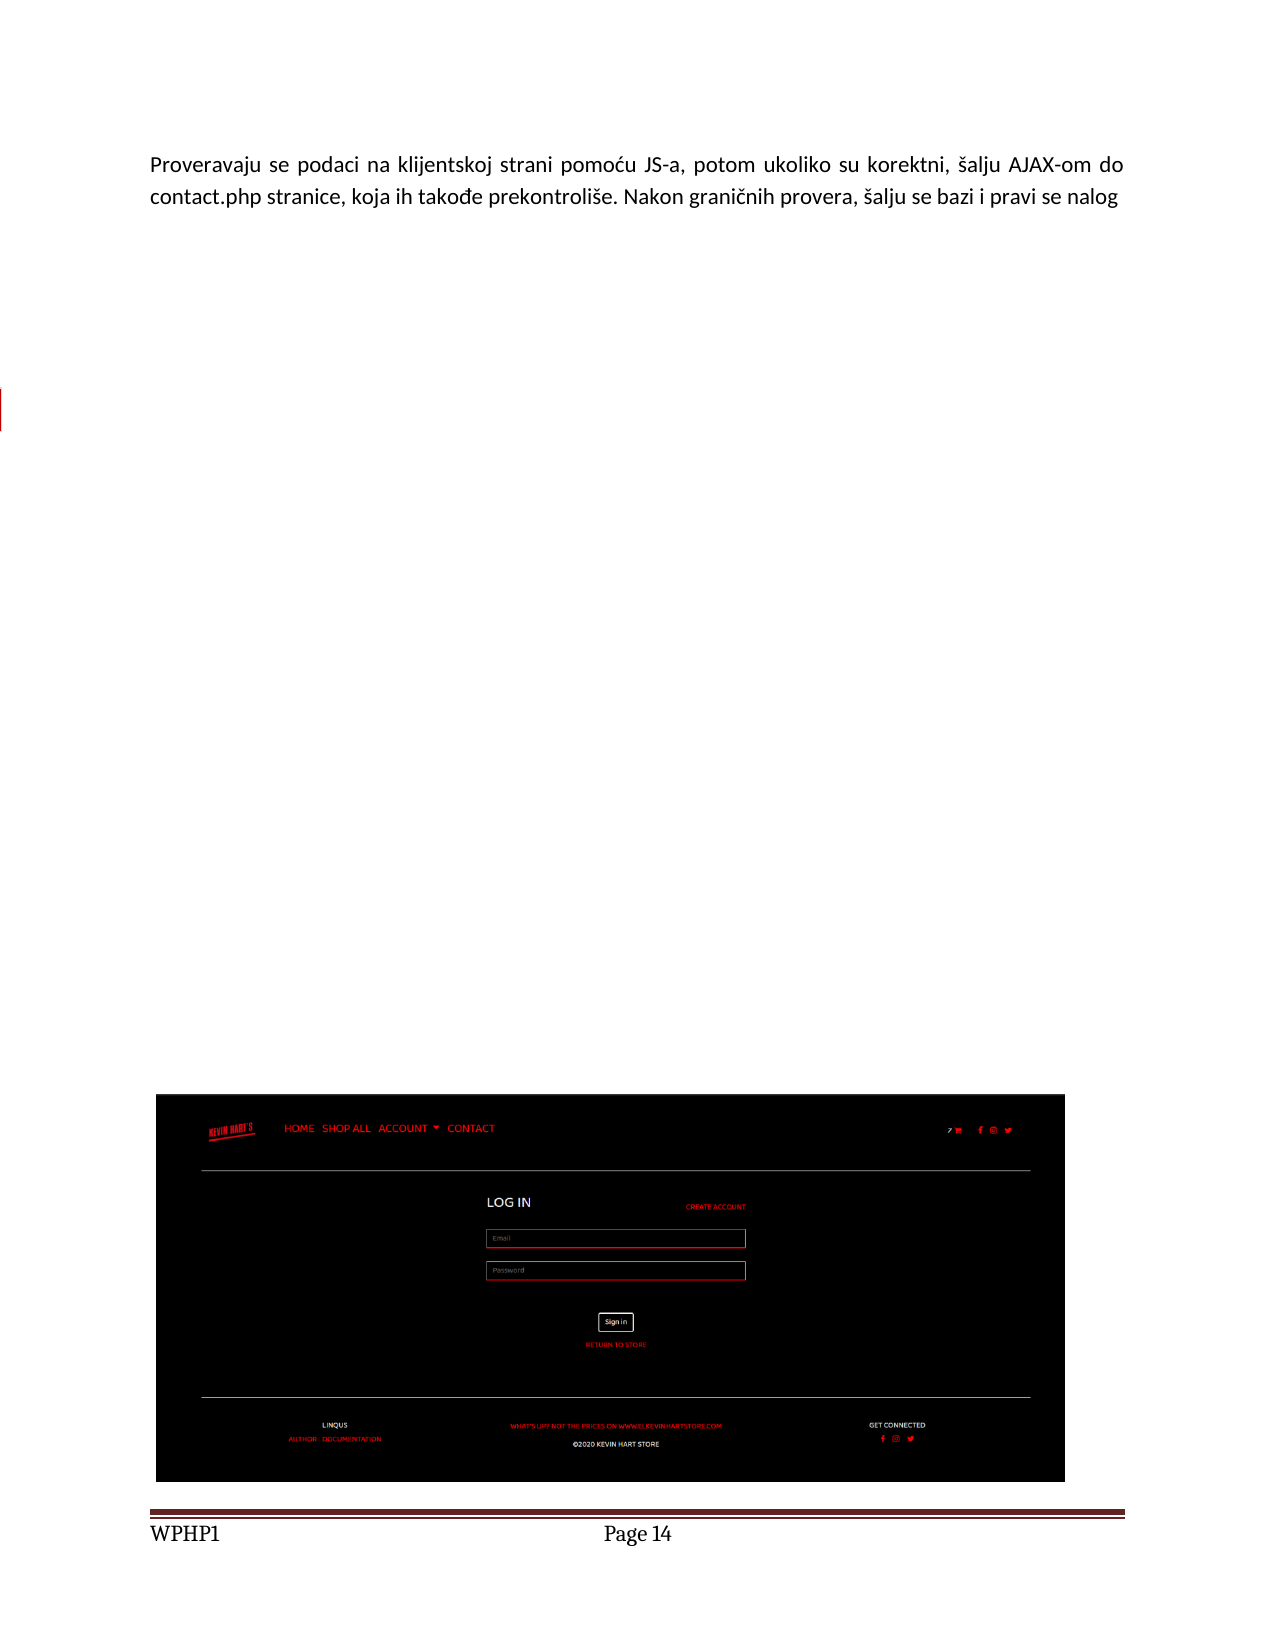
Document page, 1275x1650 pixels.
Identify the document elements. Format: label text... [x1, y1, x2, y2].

text Proveravaju se podaci na klijentskoj strani pomoću JS-a, potom ukoliko su korektni, šalju AJAX-om do contact.php stranice, koja ih takođe prekontroliše. Nakon graničnih provera, šalju se bazi i pravi se nalog [150, 150, 1125, 210]
picture [156, 1094, 1065, 1482]
